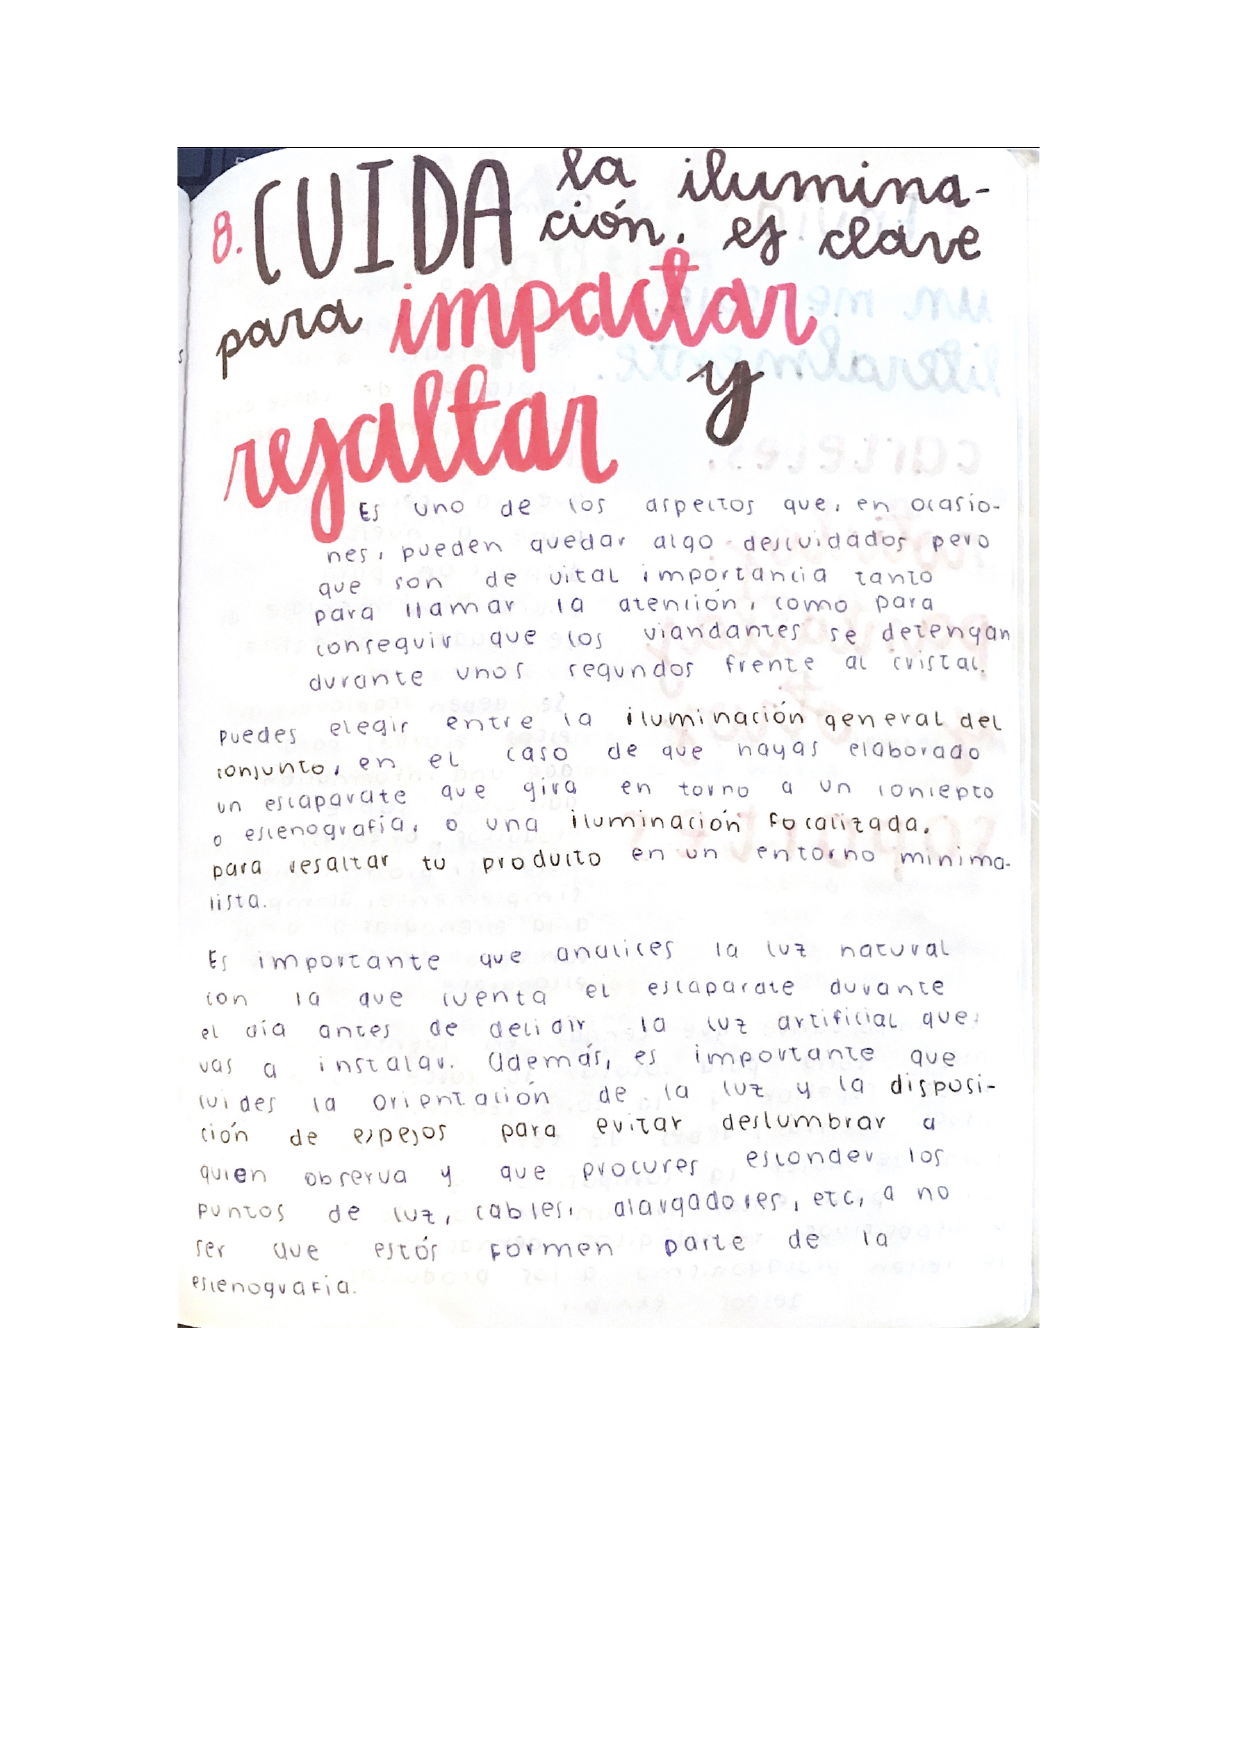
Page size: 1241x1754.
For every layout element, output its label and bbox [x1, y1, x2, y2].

picture [177, 147, 1040, 1328]
